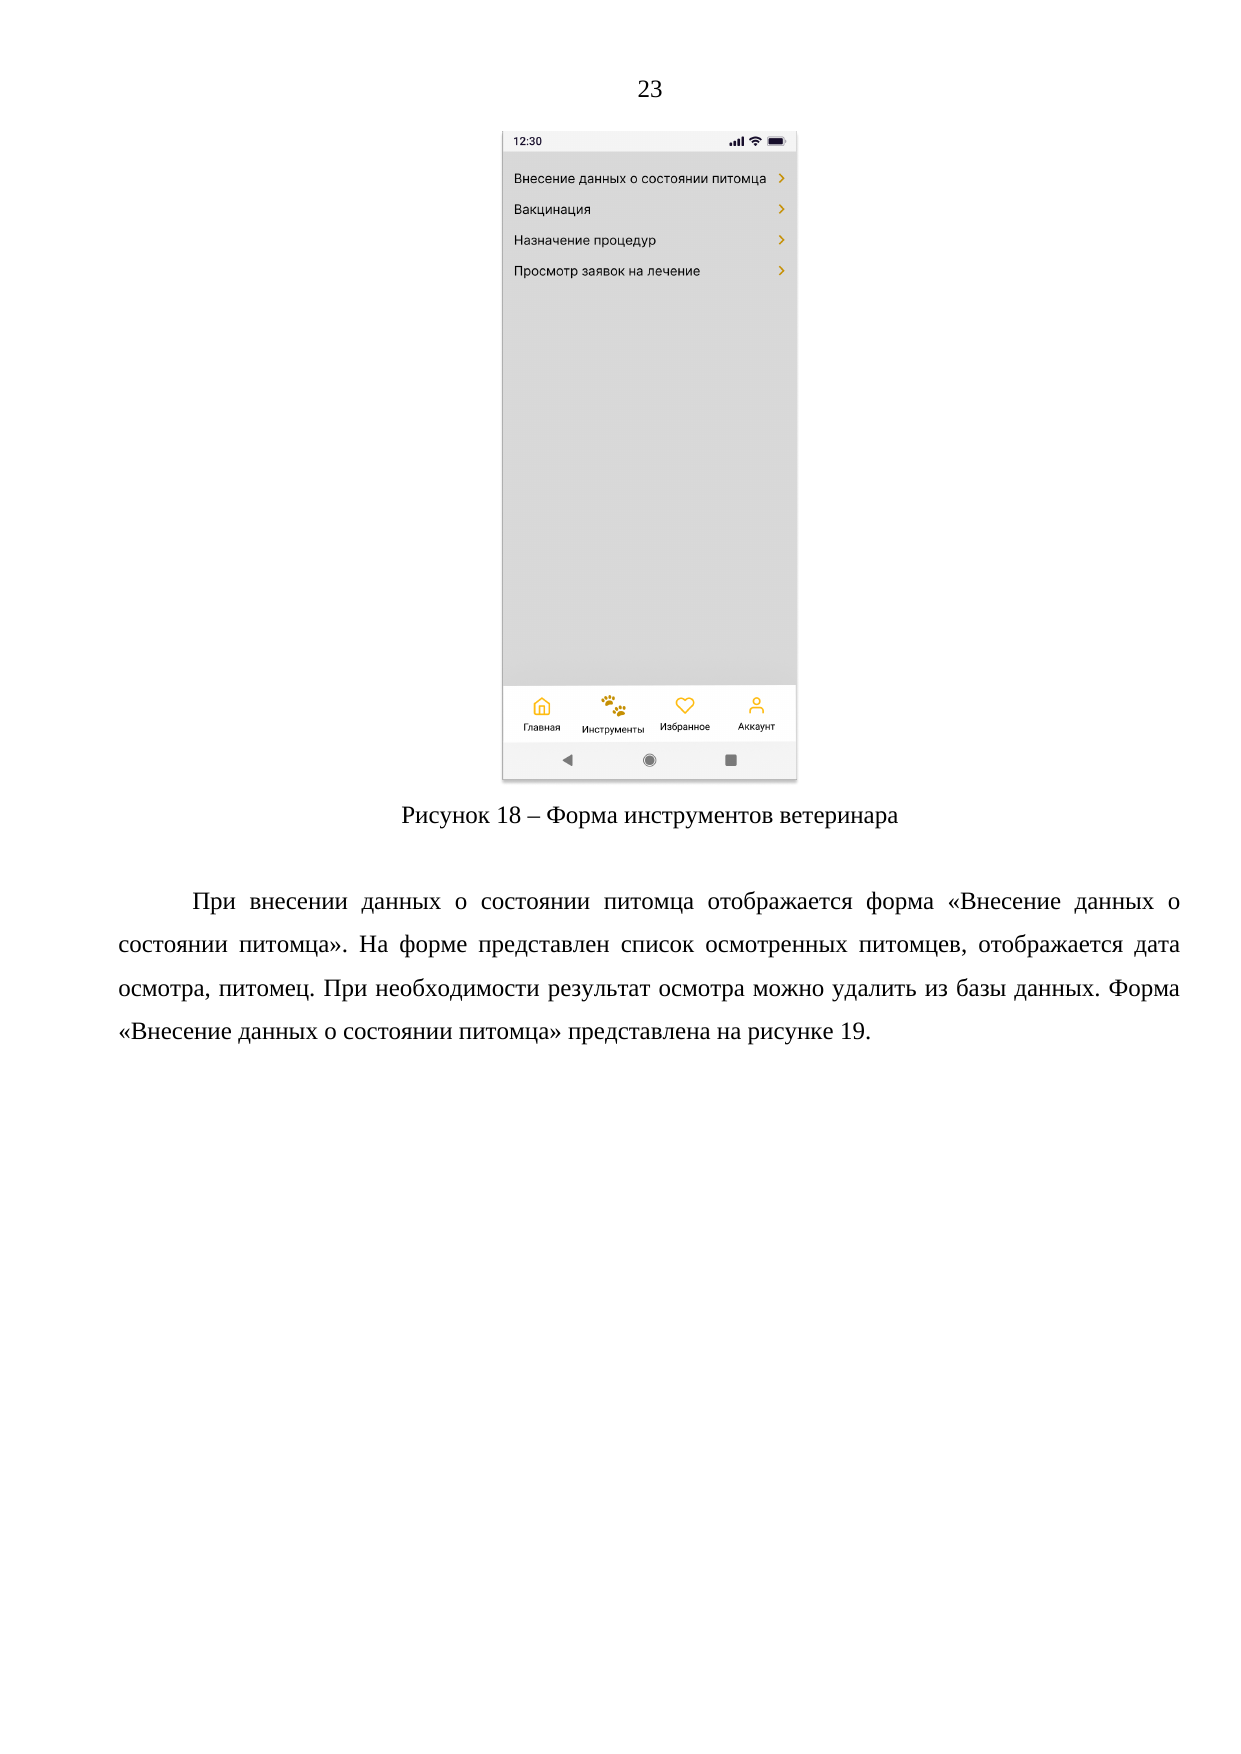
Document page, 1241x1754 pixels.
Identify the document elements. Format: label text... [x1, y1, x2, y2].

picture [499, 131, 800, 786]
text Рисунок 18 – Форма инструментов ветеринара [118, 800, 1181, 829]
text При внесении данных о состоянии питомца отображается форма «Внесение данных о состоянии питомца». На форме представлен список осмотренных питомцев, отображается дата осмотра, питомец. При необходимости результат осмотра можно удалить из базы данных. Форма «Внесение данных о состоянии питомца» представлена на рисунке 19. [118, 886, 1181, 1044]
